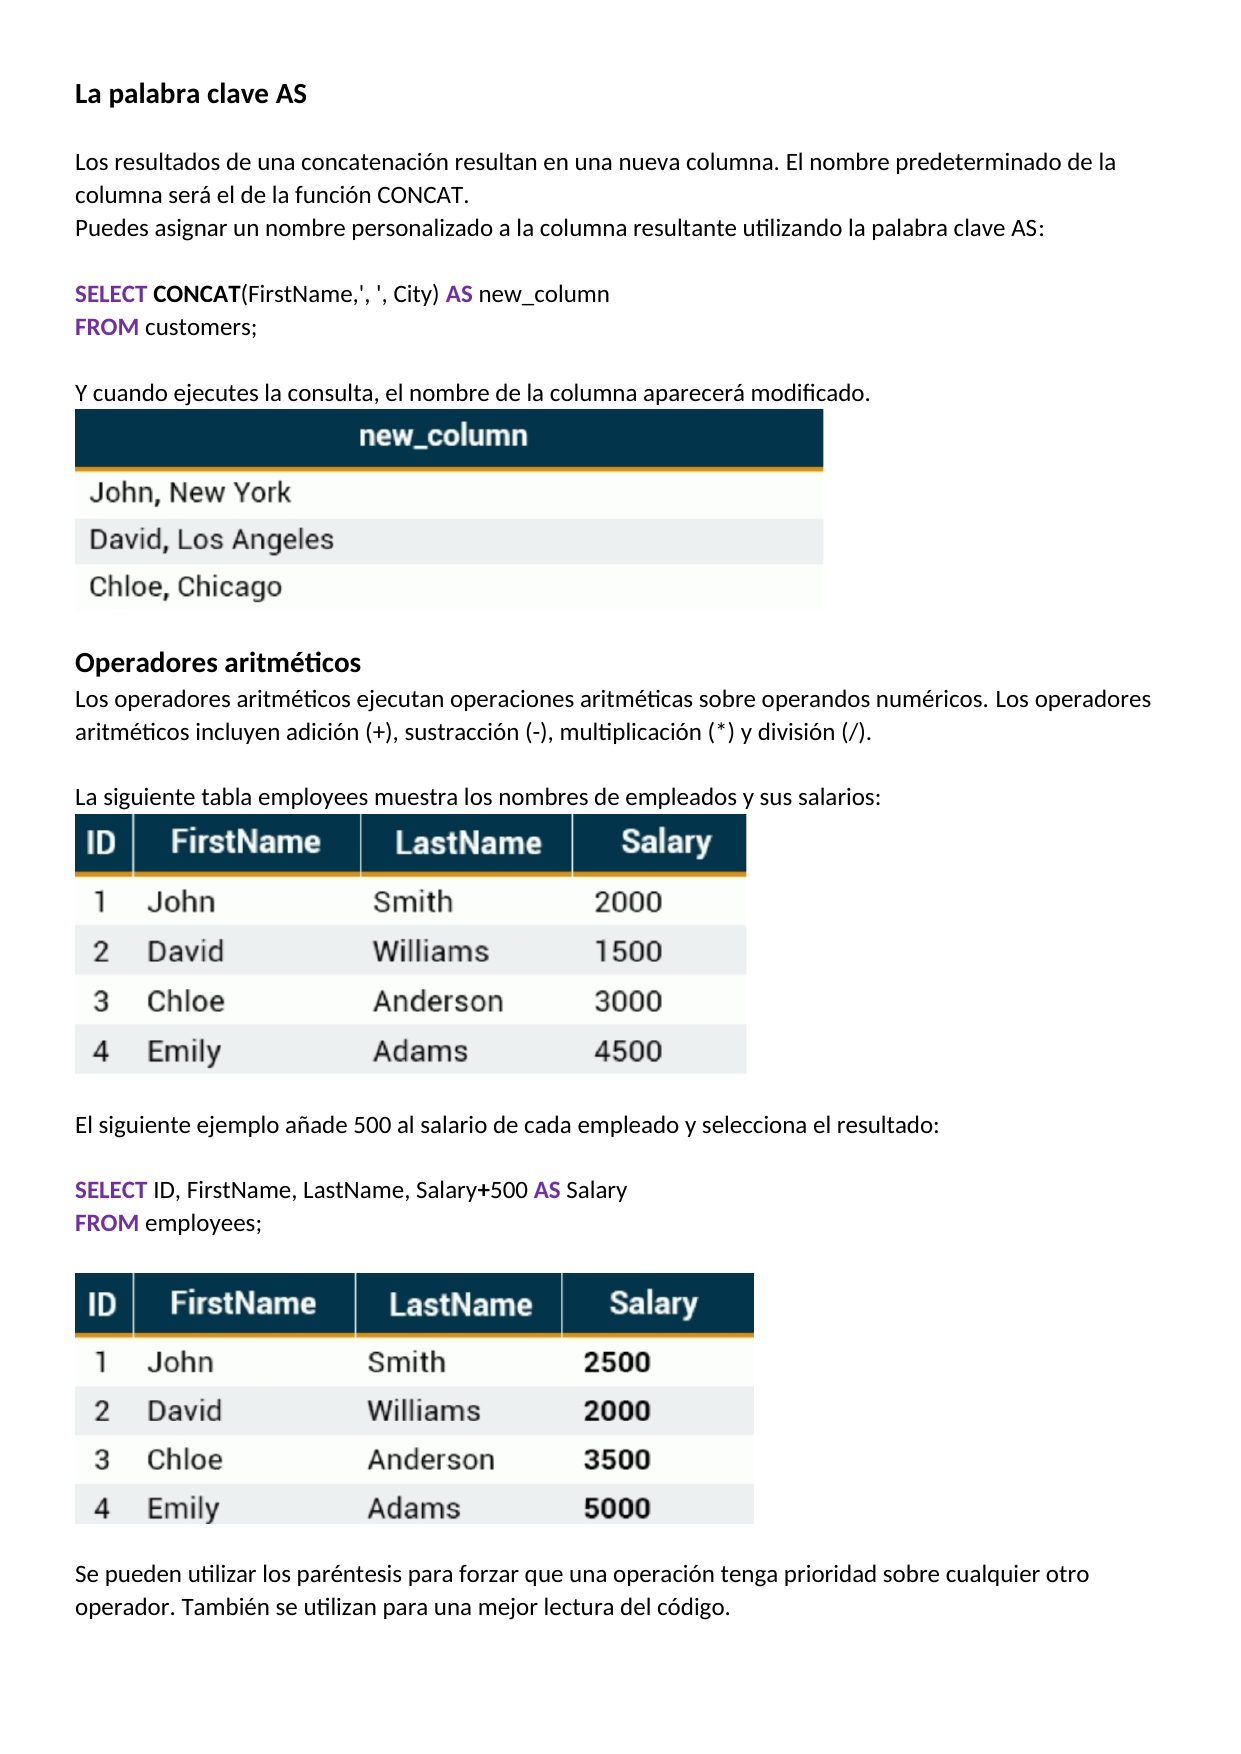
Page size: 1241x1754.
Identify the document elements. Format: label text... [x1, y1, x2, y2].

text La siguiente tabla employees muestra los nombres de empleados y sus salarios: [75, 781, 1165, 812]
text Y cuando ejecutes la consulta, el nombre de la columna aparecerá modificado. [75, 377, 1165, 407]
text Se pueden utilizar los paréntesis para forzar que una operación tenga prioridad sobre cualquier otro operador. También se utilizan para una mejor lectura del código. [75, 1558, 1165, 1622]
picture [75, 814, 747, 1074]
picture [360, 421, 529, 450]
picture [171, 826, 321, 853]
text FROM customers; [75, 311, 1165, 341]
picture [389, 1292, 533, 1317]
text Los resultados de una concatenación resultan en una nueva columna. El nombre predeterminado de la columna será el de la función CONCAT. [75, 146, 1165, 210]
picture [88, 1292, 117, 1317]
picture [87, 830, 117, 856]
text FROM employees; [75, 1208, 1165, 1238]
text SELECT ID, FirstName, LastName, Salary+500 AS Salary [75, 1175, 1165, 1205]
picture [621, 827, 713, 860]
text Operadores aritméticos [75, 644, 1165, 680]
text La palabra clave AS [75, 75, 1165, 111]
picture [75, 1273, 754, 1524]
text El siguiente ejemplo añade 500 al salario de cada empleado y selecciona el resultado: [75, 1109, 1165, 1139]
picture [75, 466, 824, 610]
text SELECT CONCAT(FirstName,', ', City) AS new_column [75, 278, 1165, 308]
picture [610, 1289, 699, 1321]
text Puedes asignar un nombre personalizado a la columna resultante utilizando la palabra clave AS: [75, 212, 1165, 243]
picture [395, 830, 543, 856]
text Los operadores aritméticos ejecutan operaciones aritméticas sobre operandos numéricos. Los operadores aritméticos incluyen adición (+), sustracción (-), multiplicación (*) y división (/). [75, 683, 1165, 746]
picture [170, 1288, 317, 1315]
